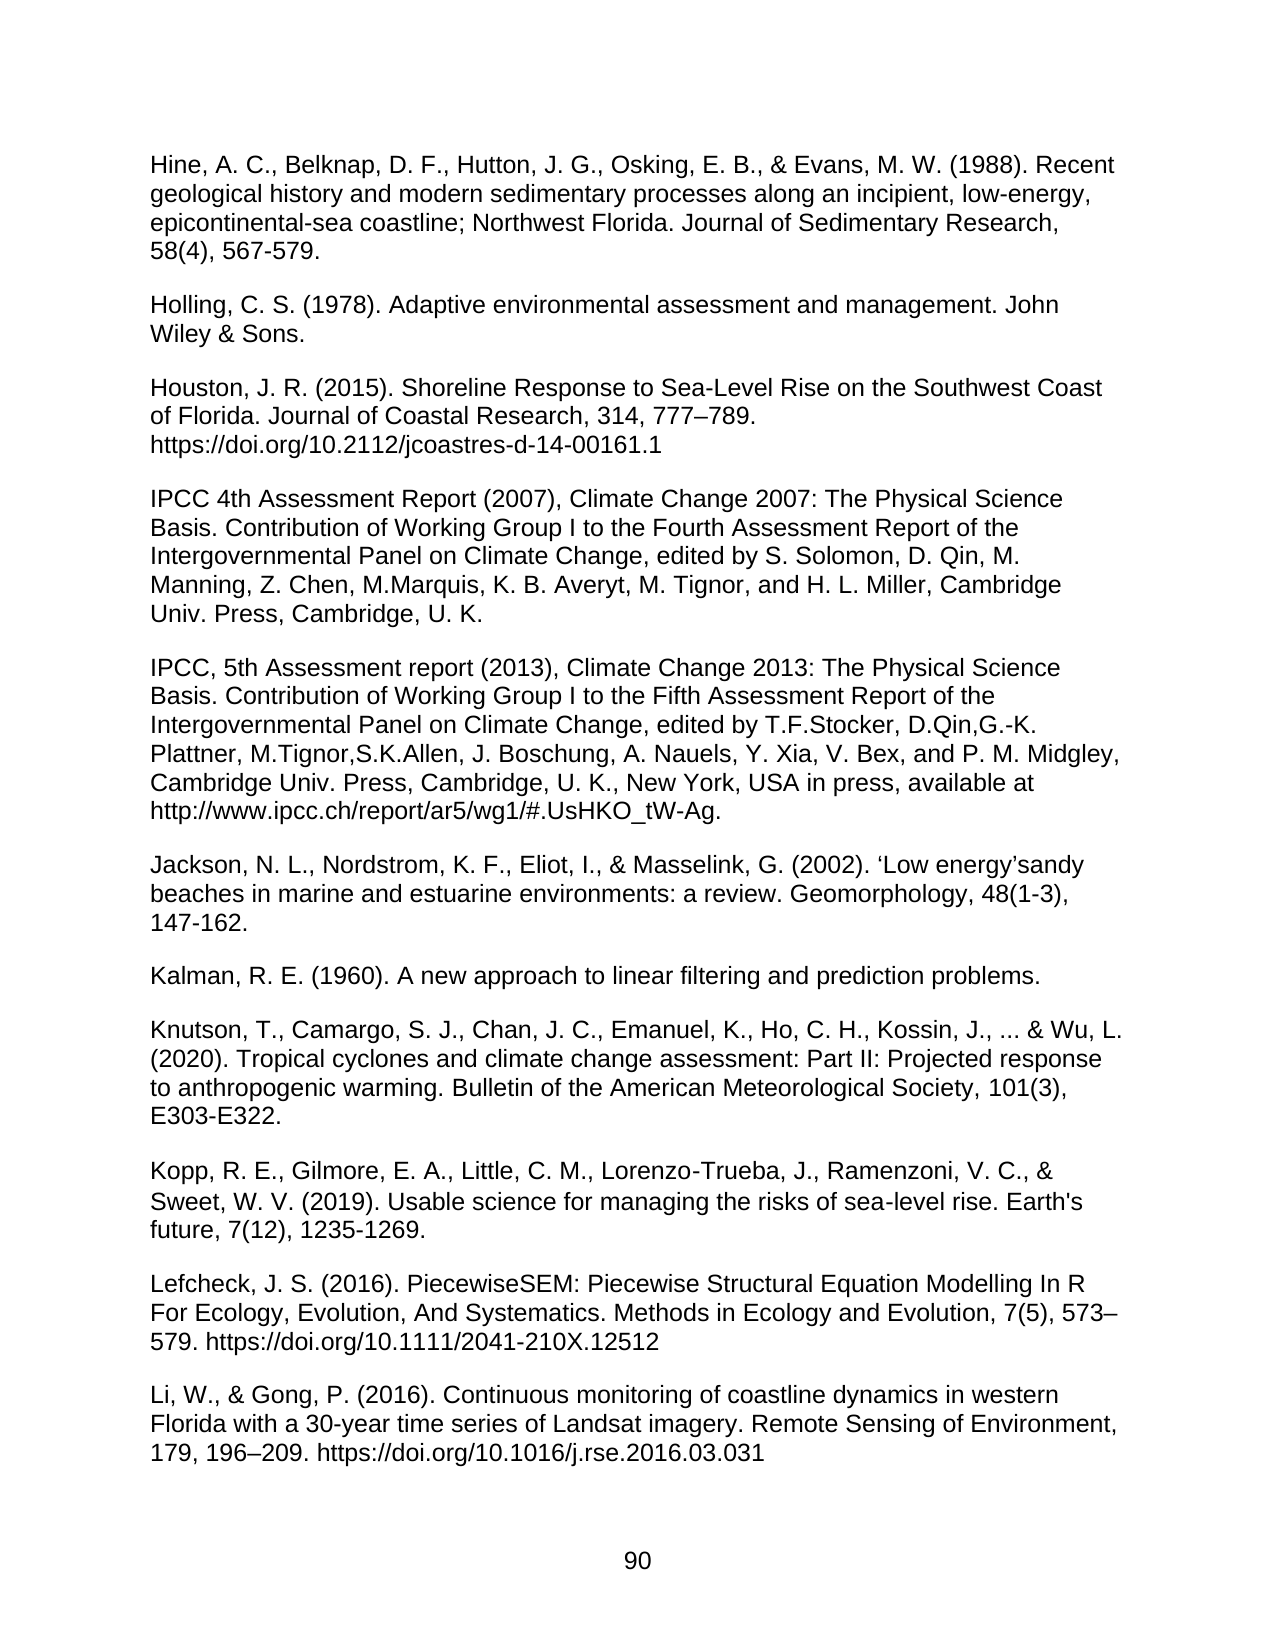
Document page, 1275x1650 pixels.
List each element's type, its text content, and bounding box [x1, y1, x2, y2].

text IPCC, 5th Assessment report (2013), Climate Change 2013: The Physical Science Basis. Contribution of Working Group I to the Fifth Assessment Report of the Intergovernmental Panel on Climate Change, edited by T.F.Stocker, D.Qin,G.-K. Plattner, M.Tignor,S.K.Allen, J. Boschung, A. Nauels, Y. Xia, V. Bex, and P. M. Midgley, Cambridge Univ. Press, Cambridge, U. K., New York, USA in press, available at http://www.ipcc.ch/report/ar5/wg1/#.UsHKO_tW-Ag. [150, 652, 1125, 825]
text Jackson, N. L., Nordstrom, K. F., Eliot, I., & Masselink, G. (2002). ‘Low energy’sandy beaches in marine and estuarine environments: a review. Geomorphology, 48(1-3), 147-162. [150, 850, 1125, 936]
text Lefcheck, J. S. (2016). PiecewiseSEM: Piecewise Structural Equation Modelling In R For Ecology, Evolution, And Systematics. Methods in Ecology and Evolution, 7(5), 573–579. https://doi.org/10.1111/2041-210X.12512 [150, 1269, 1125, 1355]
text Kopp, R. E., Gilmore, E. A., Little, C. M., Lorenzo‐Trueba, J., Ramenzoni, V. C., & Sweet, W. V. (2019). Usable science for managing the risks of sea‐level rise. Earth's future, 7(12), 1235-1269. [150, 1155, 1125, 1244]
text Houston, J. R. (2015). Shoreline Response to Sea-Level Rise on the Southwest Coast of Florida. Journal of Coastal Research, 314, 777–789. https://doi.org/10.2112/jcoastres-d-14-00161.1 [150, 372, 1125, 459]
text Hine, A. C., Belknap, D. F., Hutton, J. G., Osking, E. B., & Evans, M. W. (1988). Recent geological history and modern sedimentary processes along an incipient, low-energy, epicontinental-sea coastline; Northwest Florida. Journal of Sedimentary Research, 58(4), 567-579. [150, 150, 1125, 265]
text Knutson, T., Camargo, S. J., Chan, J. C., Emanuel, K., Ho, C. H., Kossin, J., ... & Wu, L. (2020). Tropical cyclones and climate change assessment: Part II: Projected response to anthropogenic warming. Bulletin of the American Meteorological Society, 101(3), E303-E322. [150, 1015, 1125, 1130]
text Kalman, R. E. (1960). A new approach to linear filtering and prediction problems. [150, 961, 1125, 990]
text Holling, C. S. (1978). Adaptive environmental assessment and management. John Wiley & Sons. [150, 290, 1125, 347]
text Li, W., & Gong, P. (2016). Continuous monitoring of coastline dynamics in western Florida with a 30-year time series of Landsat imagery. Remote Sensing of Environment, 179, 196–209. https://doi.org/10.1016/j.rse.2016.03.031 [150, 1380, 1125, 1466]
text IPCC 4th Assessment Report (2007), Climate Change 2007: The Physical Science Basis. Contribution of Working Group I to the Fourth Assessment Report of the Intergovernmental Panel on Climate Change, edited by S. Solomon, D. Qin, M. Manning, Z. Chen, M.Marquis, K. B. Averyt, M. Tignor, and H. L. Miller, Cambridge Univ. Press, Cambridge, U. K. [150, 484, 1125, 627]
